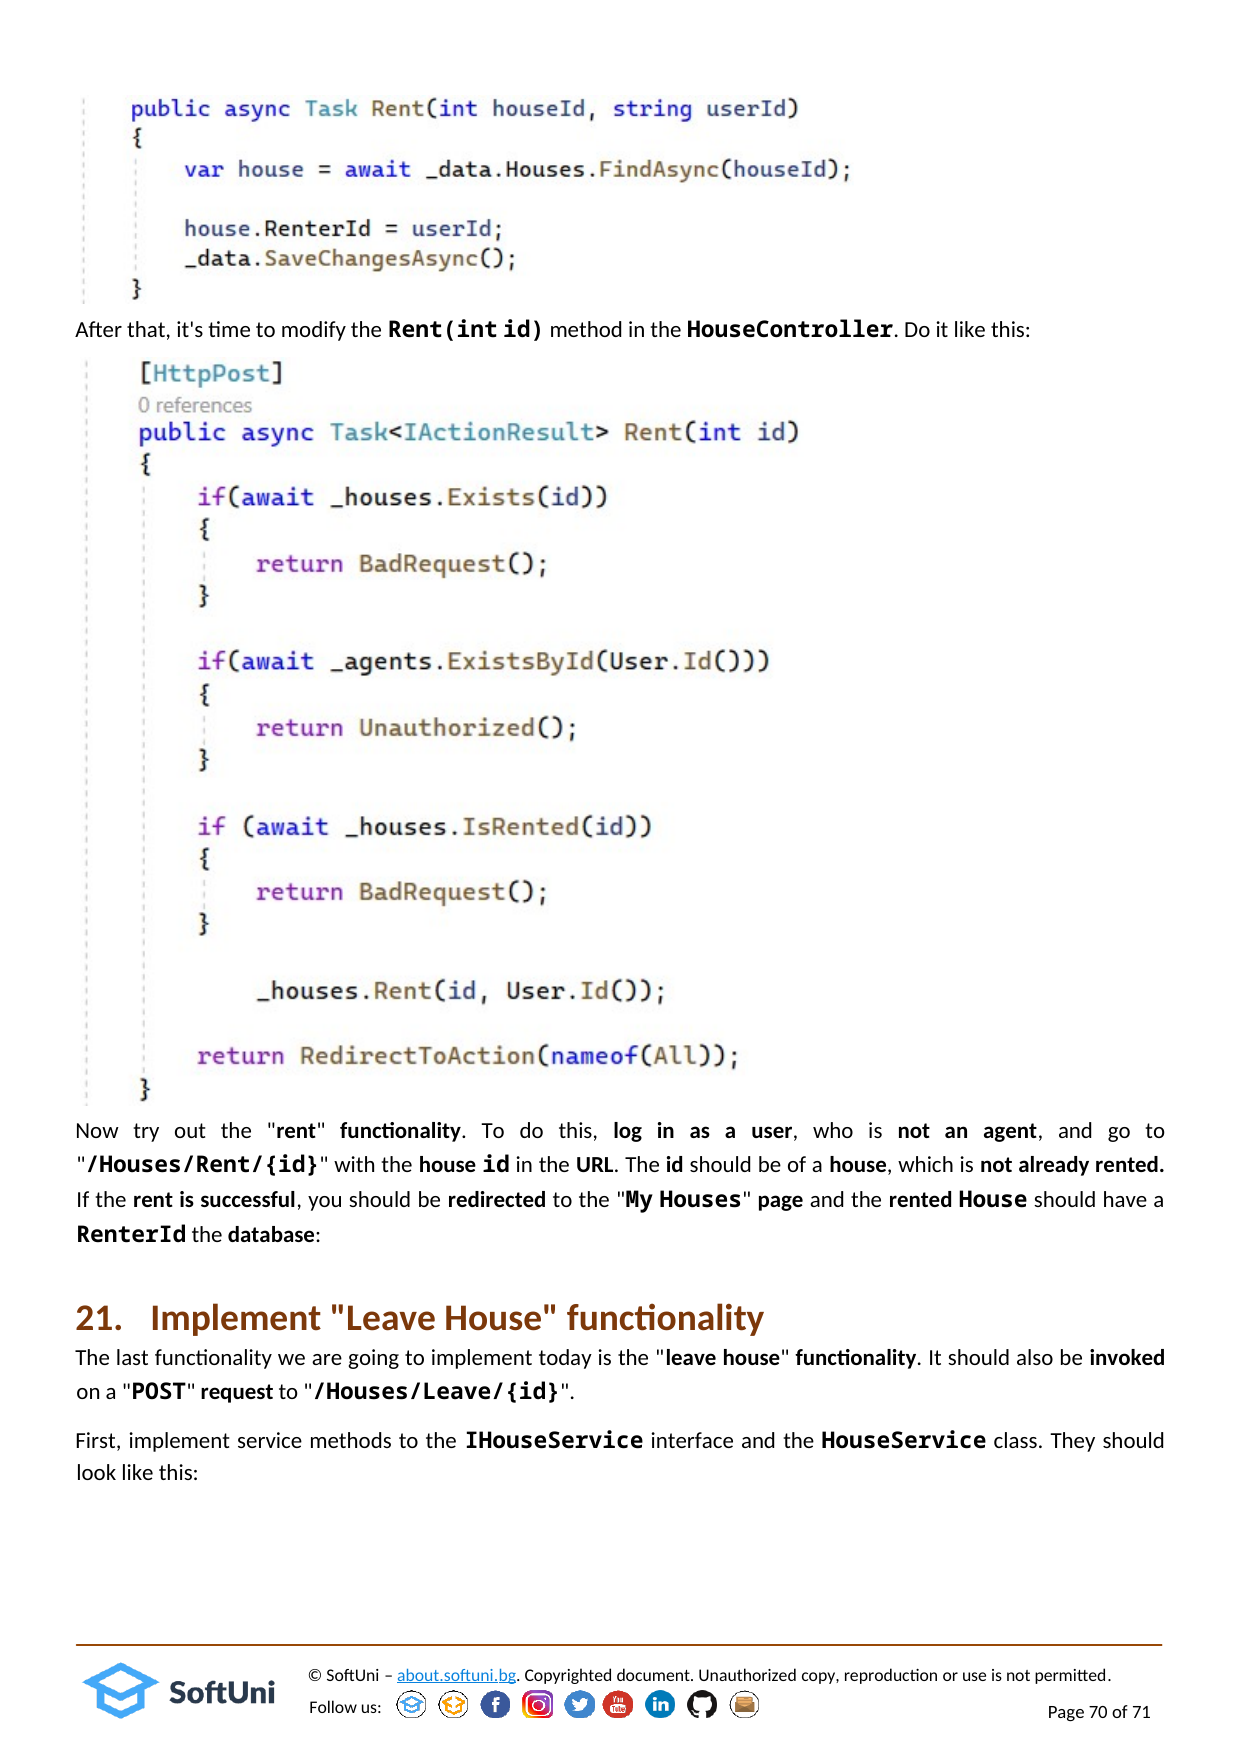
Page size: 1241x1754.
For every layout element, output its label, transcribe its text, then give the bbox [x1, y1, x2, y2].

picture [79, 95, 854, 304]
text Now try out the "rent" functionality. To do this, log in as a user, who is not an agent, and go to "/Houses/Rent/{id}" with the house id in the URL. The id should be of a house, which is not already rented. If the rent is successful, you should be redirected to the "My Houses" page and the rented House should have a RenterId the database: [75, 1116, 1165, 1249]
picture [659, 1702, 668, 1710]
picture [666, 1690, 675, 1697]
picture [687, 1690, 717, 1718]
picture [668, 1711, 675, 1718]
picture [480, 1690, 510, 1718]
picture [602, 1690, 633, 1718]
subtitle Implement "Leave House" functionality [75, 1294, 1190, 1340]
picture [645, 1690, 654, 1699]
picture [438, 1690, 468, 1718]
text First, implement service methods to the IHouseService interface and the HouseService class. They should look like this: [75, 1424, 1165, 1486]
picture [645, 1710, 653, 1718]
picture [80, 357, 804, 1106]
picture [564, 1690, 595, 1718]
picture [729, 1690, 759, 1718]
text The last functionality we are going to implement today is the "leave house" functionality. It should also be invoked on a "POST" request to "/Houses/Leave/{id}". [75, 1343, 1165, 1407]
picture [396, 1690, 426, 1718]
text After that, it's time to modify the Rent(int id) method in the HouseController. Do it like this: [75, 313, 1165, 345]
picture [75, 1656, 281, 1724]
picture [522, 1690, 553, 1718]
